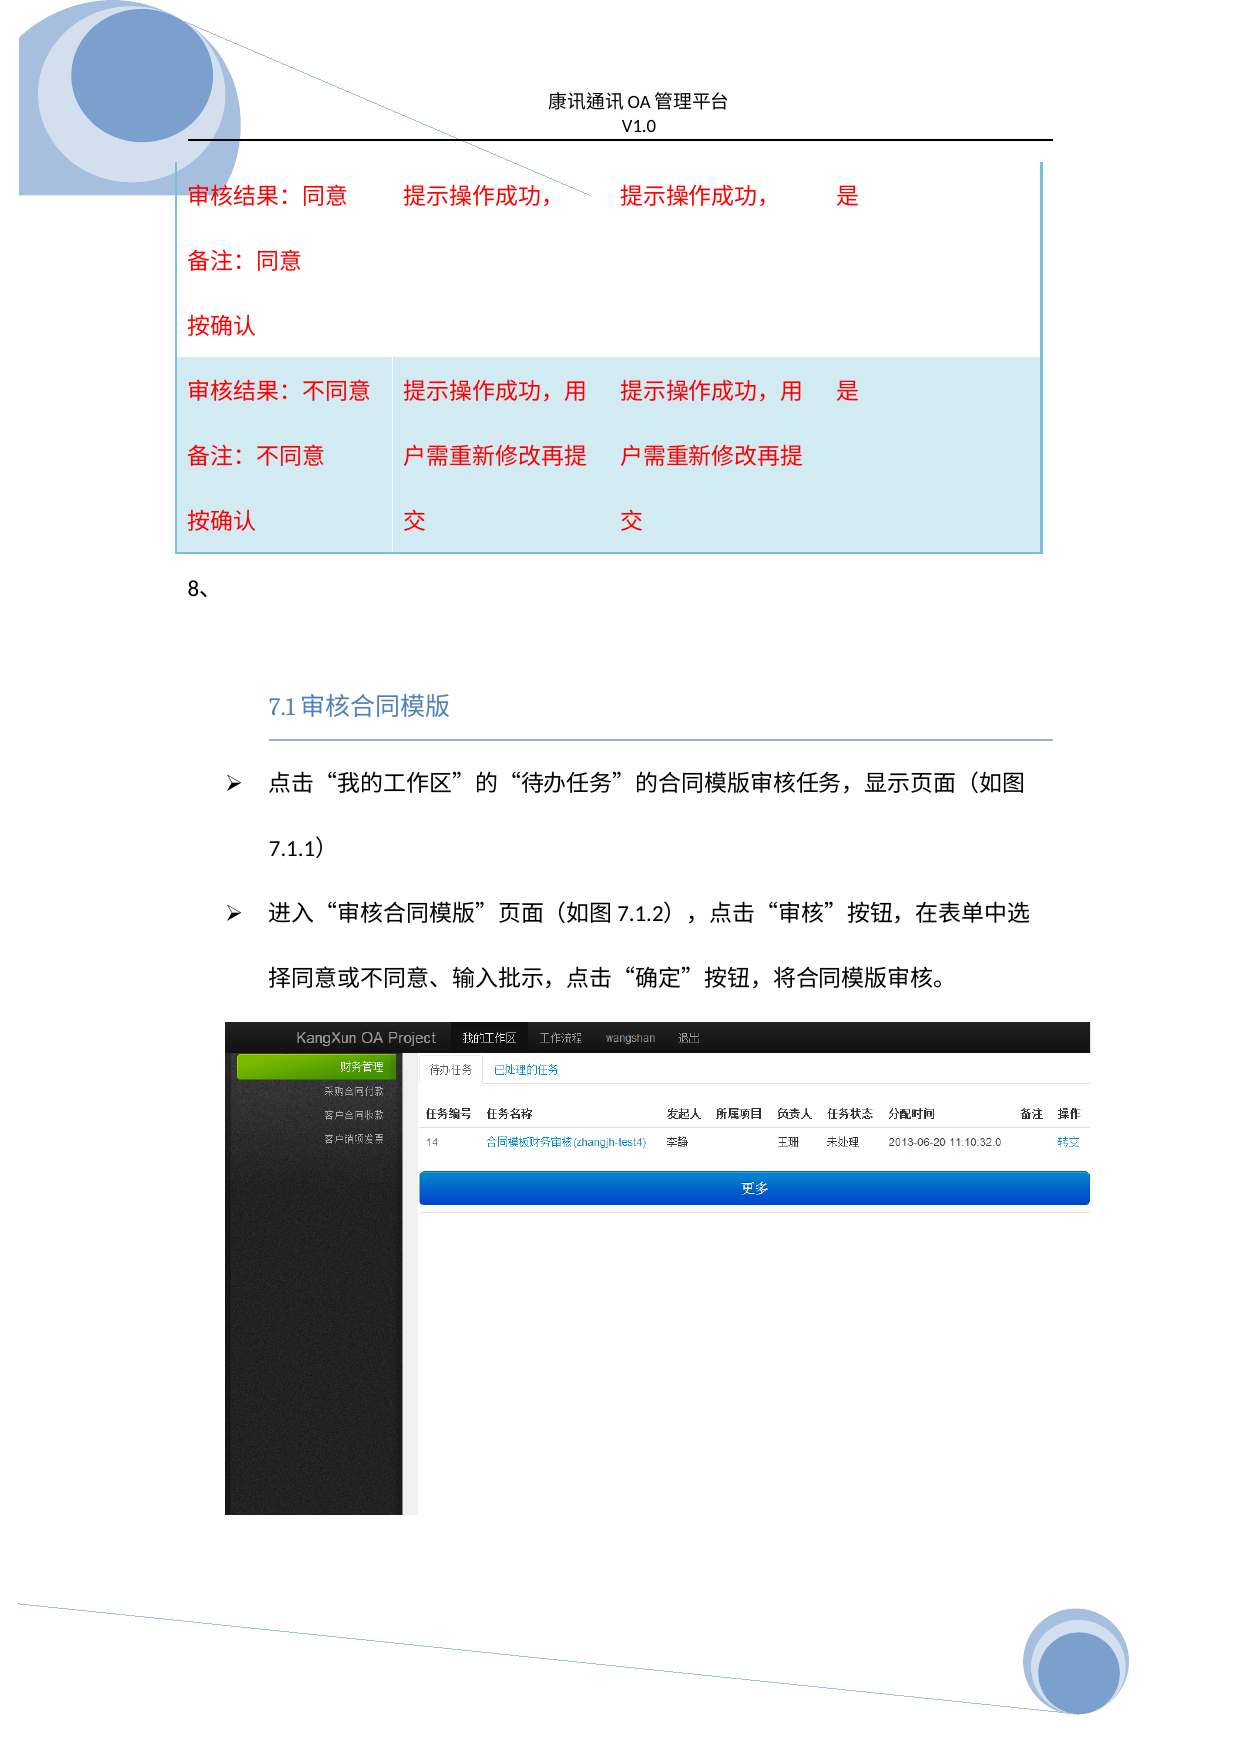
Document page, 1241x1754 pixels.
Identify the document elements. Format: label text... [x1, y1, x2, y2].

table_cell 是 [825, 357, 1040, 552]
table_cell 提示操作成功， [609, 162, 825, 357]
table_cell 提示操作成功， [393, 162, 609, 357]
table_cell 是 [825, 162, 1040, 357]
list 进入“审核合同模版”页面（如图7.1.2），点击“审核”按钮，在表单中选择同意或不同意、输入批示，点击“确定”按钮，将合同模版审核。 [225, 879, 1053, 1009]
table_cell 审核结果：不同意 备注：不同意 按确认 [177, 357, 392, 552]
table_cell 审核结果：同意 备注：同意 按确认 [177, 162, 392, 357]
picture [225, 1022, 1091, 1515]
table_cell 提示操作成功，用户需重新修改再提交 [609, 357, 825, 552]
list 点击“我的工作区”的“待办任务”的合同模版审核任务，显示页面（如图7.1.1） [225, 749, 1053, 879]
table_cell 提示操作成功，用户需重新修改再提交 [393, 357, 609, 552]
subtitle 7.1审核合同模版 [269, 672, 1053, 739]
